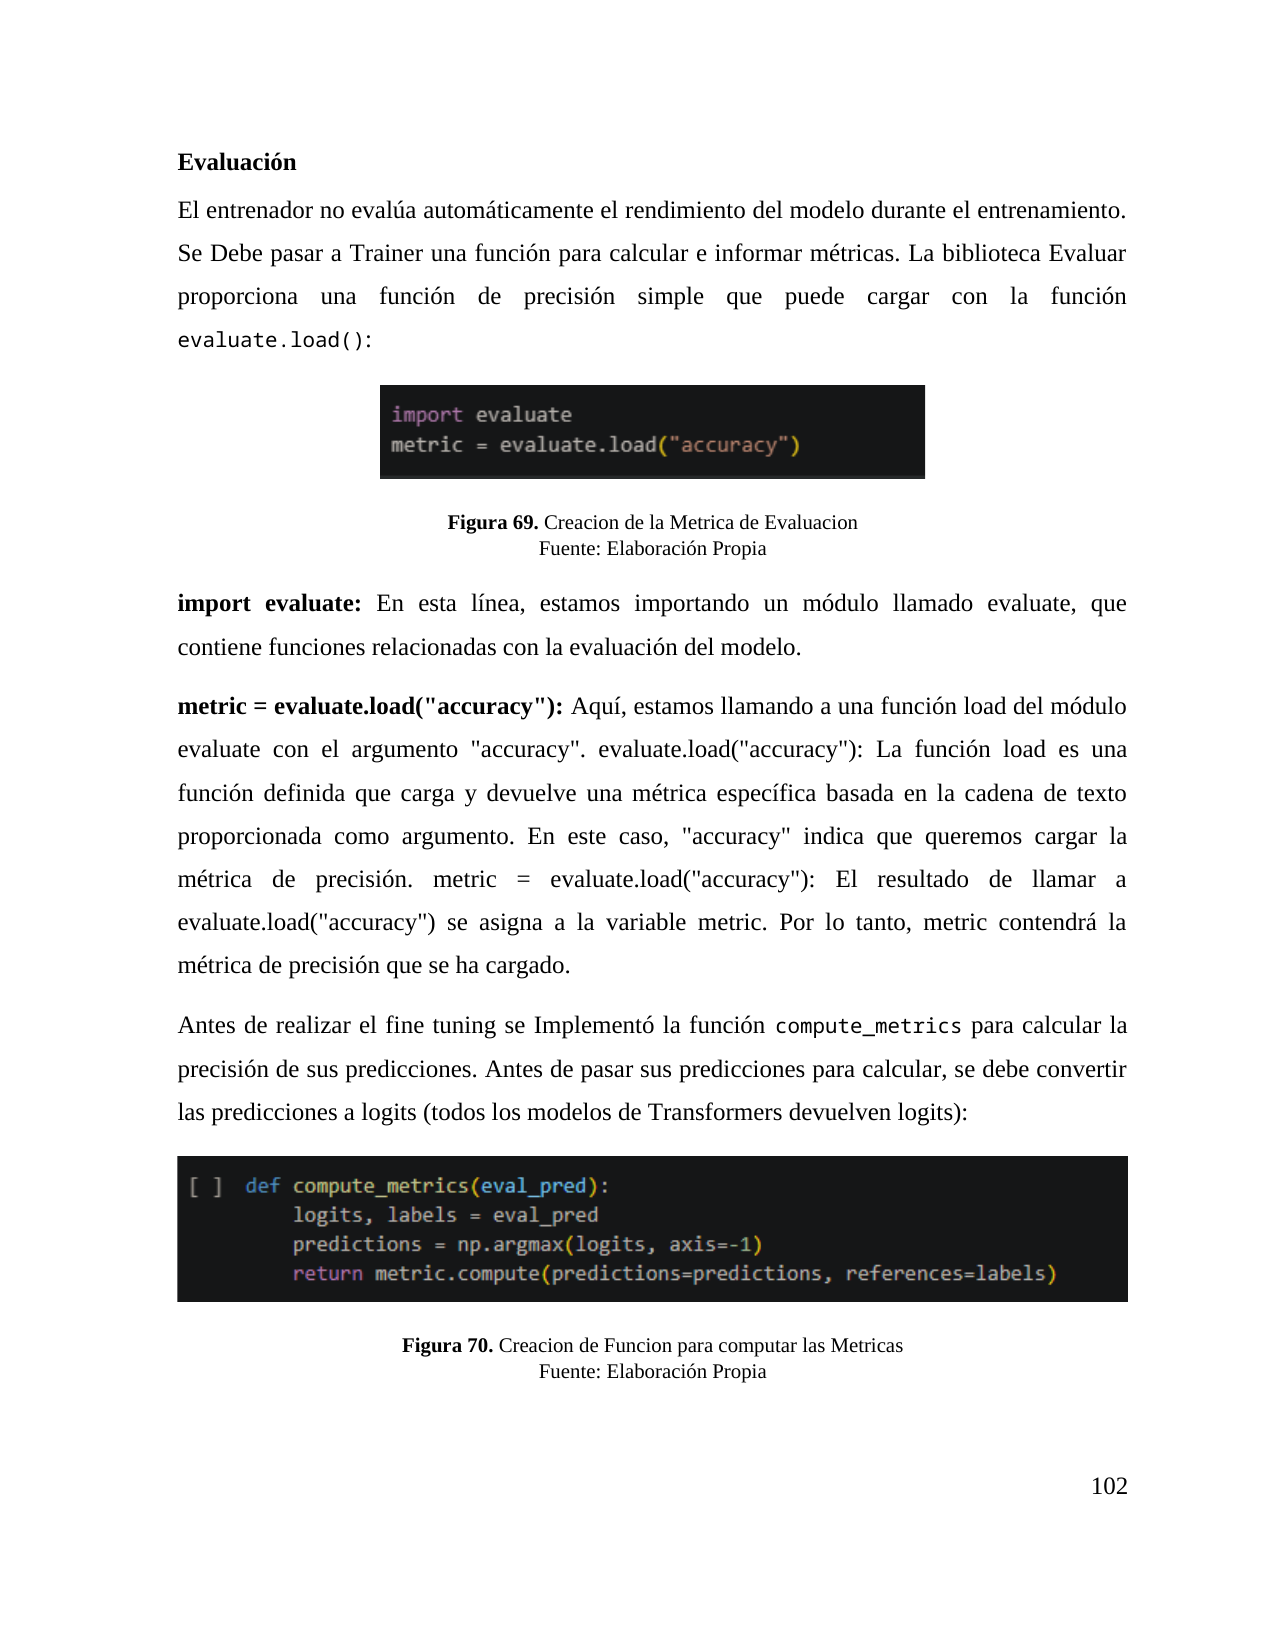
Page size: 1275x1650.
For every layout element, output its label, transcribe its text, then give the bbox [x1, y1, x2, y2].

text Figura 70. Creacion de Funcion para computar las Metricas [177, 1333, 1128, 1357]
text Fuente: Elaboración Propia [177, 1359, 1128, 1383]
text Antes de realizar el fine tuning se Implementó la función compute_metrics para calcular la precisión de sus predicciones. Antes de pasar sus predicciones para calcular, se debe convertir las predicciones a logits (todos los modelos de Transformers devuelven logits): [177, 1010, 1128, 1126]
picture [380, 385, 926, 479]
text Evaluación [177, 147, 1128, 176]
text El entrenador no evalúa automáticamente el rendimiento del modelo durante el entrenamiento. Se Debe pasar a Trainer una función para calcular e informar métricas. La biblioteca Evaluar proporciona una función de precisión simple que puede cargar con la función evaluate.load(): [177, 195, 1128, 354]
text import evaluate: En esta línea, estamos importando un módulo llamado evaluate, que contiene funciones relacionadas con la evaluación del modelo. [177, 588, 1128, 660]
text Fuente: Elaboración Propia [177, 536, 1128, 560]
text metric = evaluate.load("accuracy"): Aquí, estamos llamando a una función load del módulo evaluate con el argumento "accuracy". evaluate.load("accuracy"): La función load es una función definida que carga y devuelve una métrica específica basada en la cadena de texto proporcionada como argumento. En este caso, "accuracy" indica que queremos cargar la métrica de precisión. metric = evaluate.load("accuracy"): El resultado de llamar a evaluate.load("accuracy") se asigna a la variable metric. Por lo tanto, metric contendrá la métrica de precisión que se ha cargado. [177, 691, 1128, 979]
picture [177, 1156, 1128, 1302]
text Figura 69. Creacion de la Metrica de Evaluacion [177, 510, 1128, 534]
